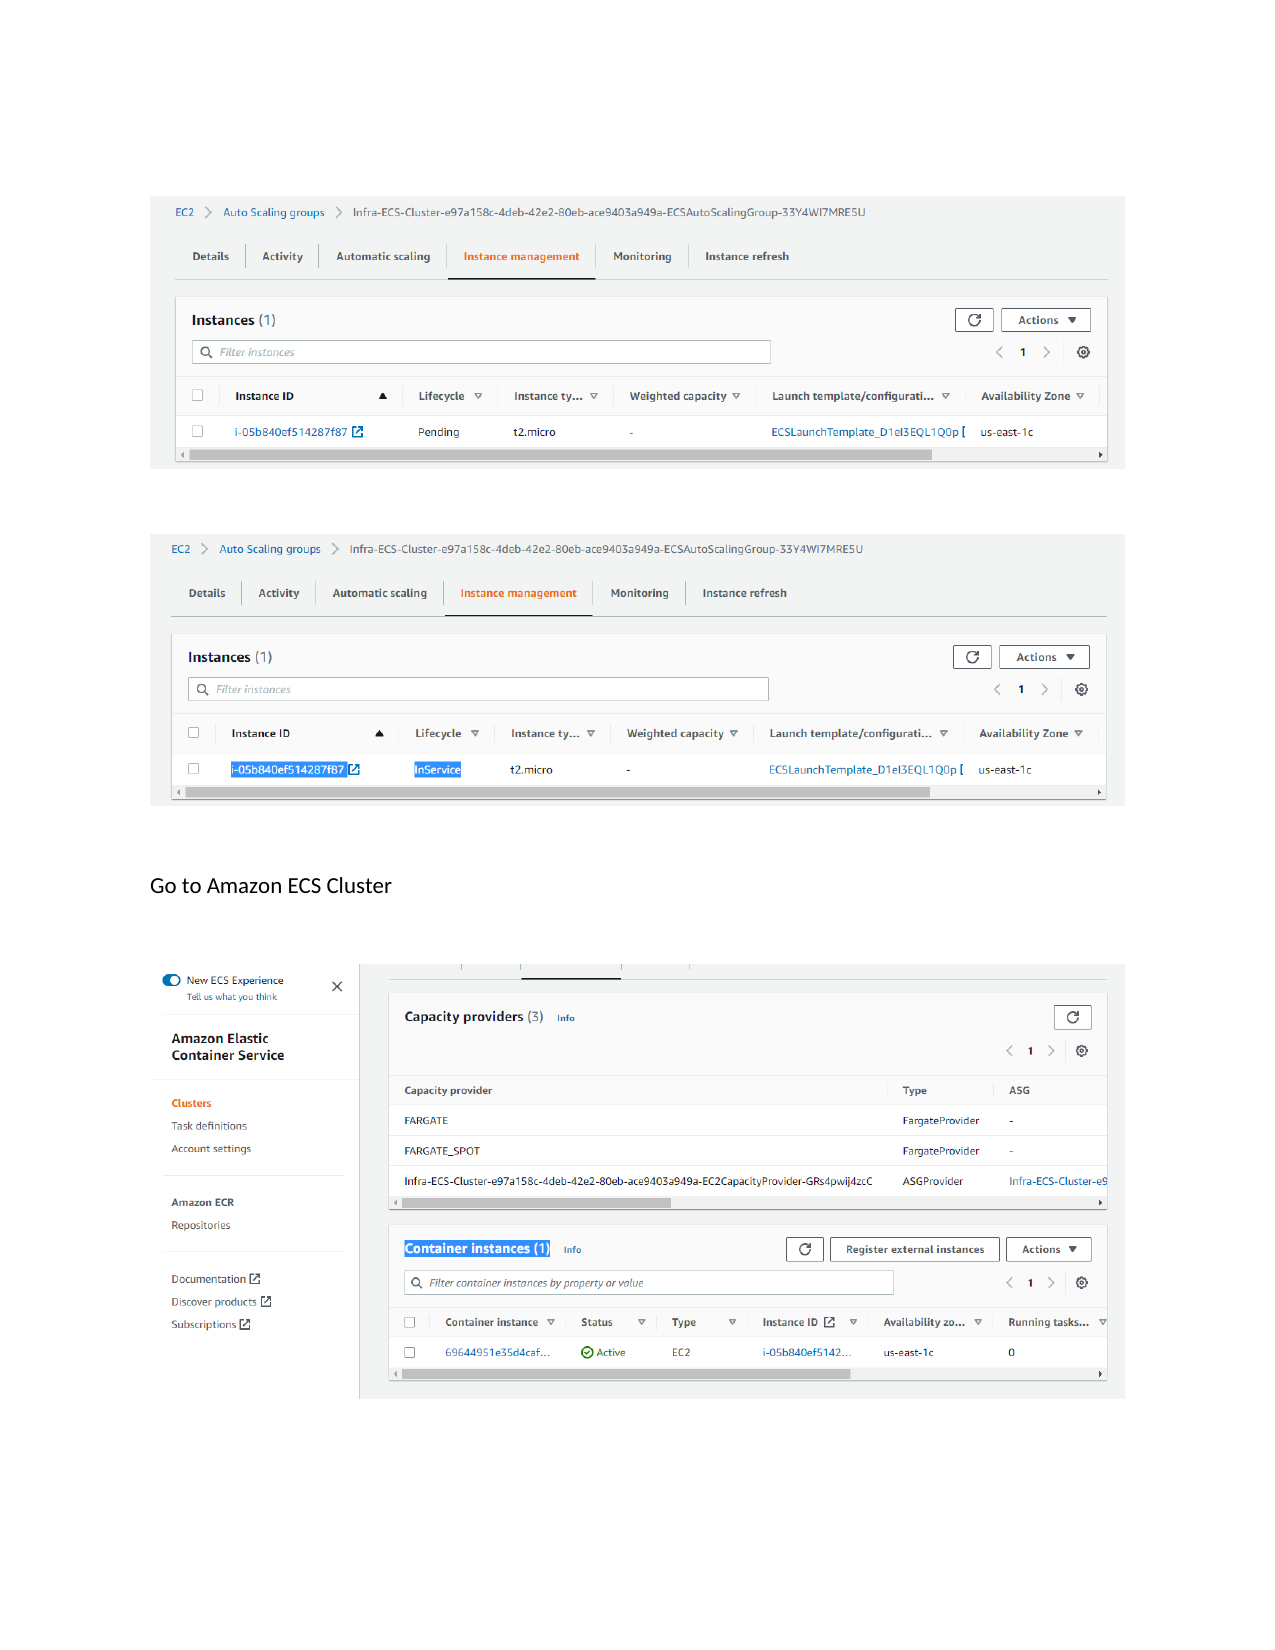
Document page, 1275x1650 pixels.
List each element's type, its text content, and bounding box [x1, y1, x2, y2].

picture [150, 196, 1125, 469]
picture [150, 534, 1125, 806]
text Go to Amazon ECS Cluster [150, 871, 1125, 899]
picture [150, 964, 1125, 1399]
